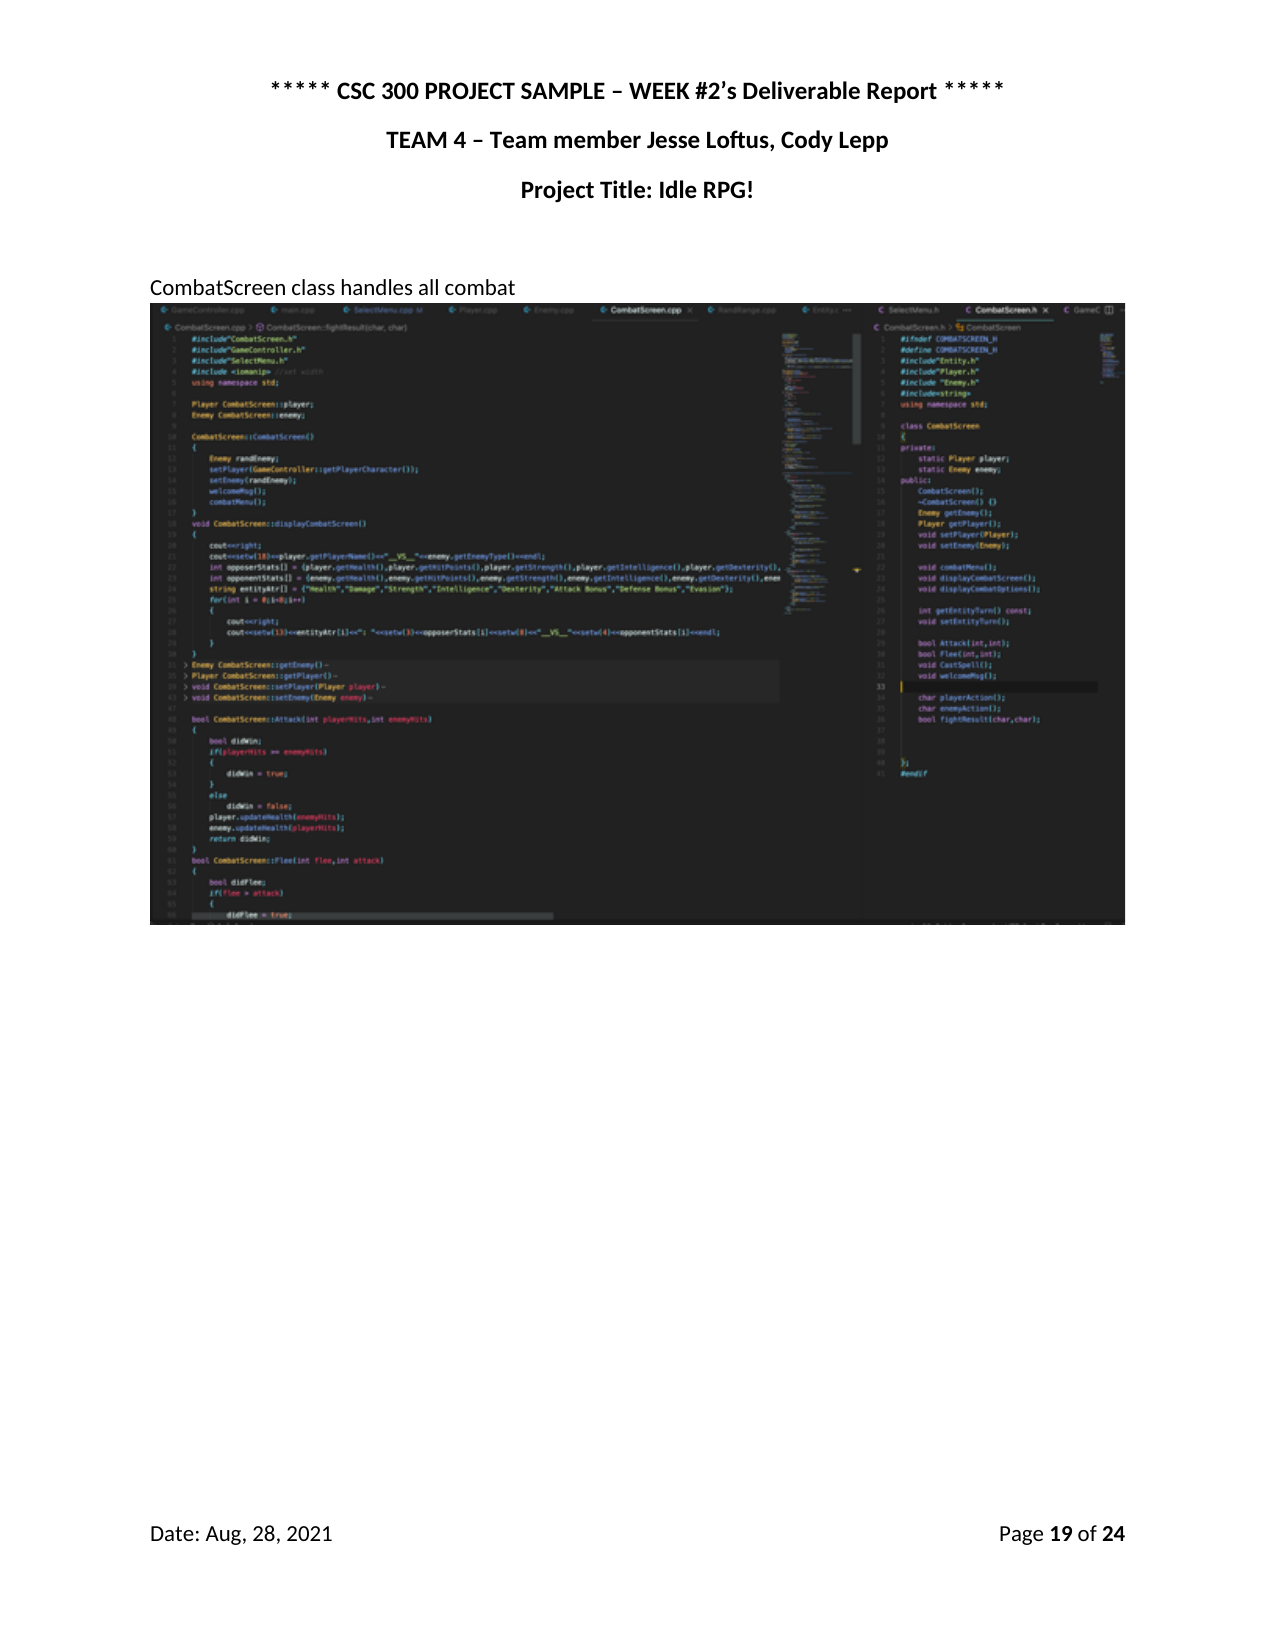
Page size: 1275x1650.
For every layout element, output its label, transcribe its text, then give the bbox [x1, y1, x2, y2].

picture [150, 303, 1125, 925]
text CombatScreen class handles all combat [150, 273, 1125, 303]
